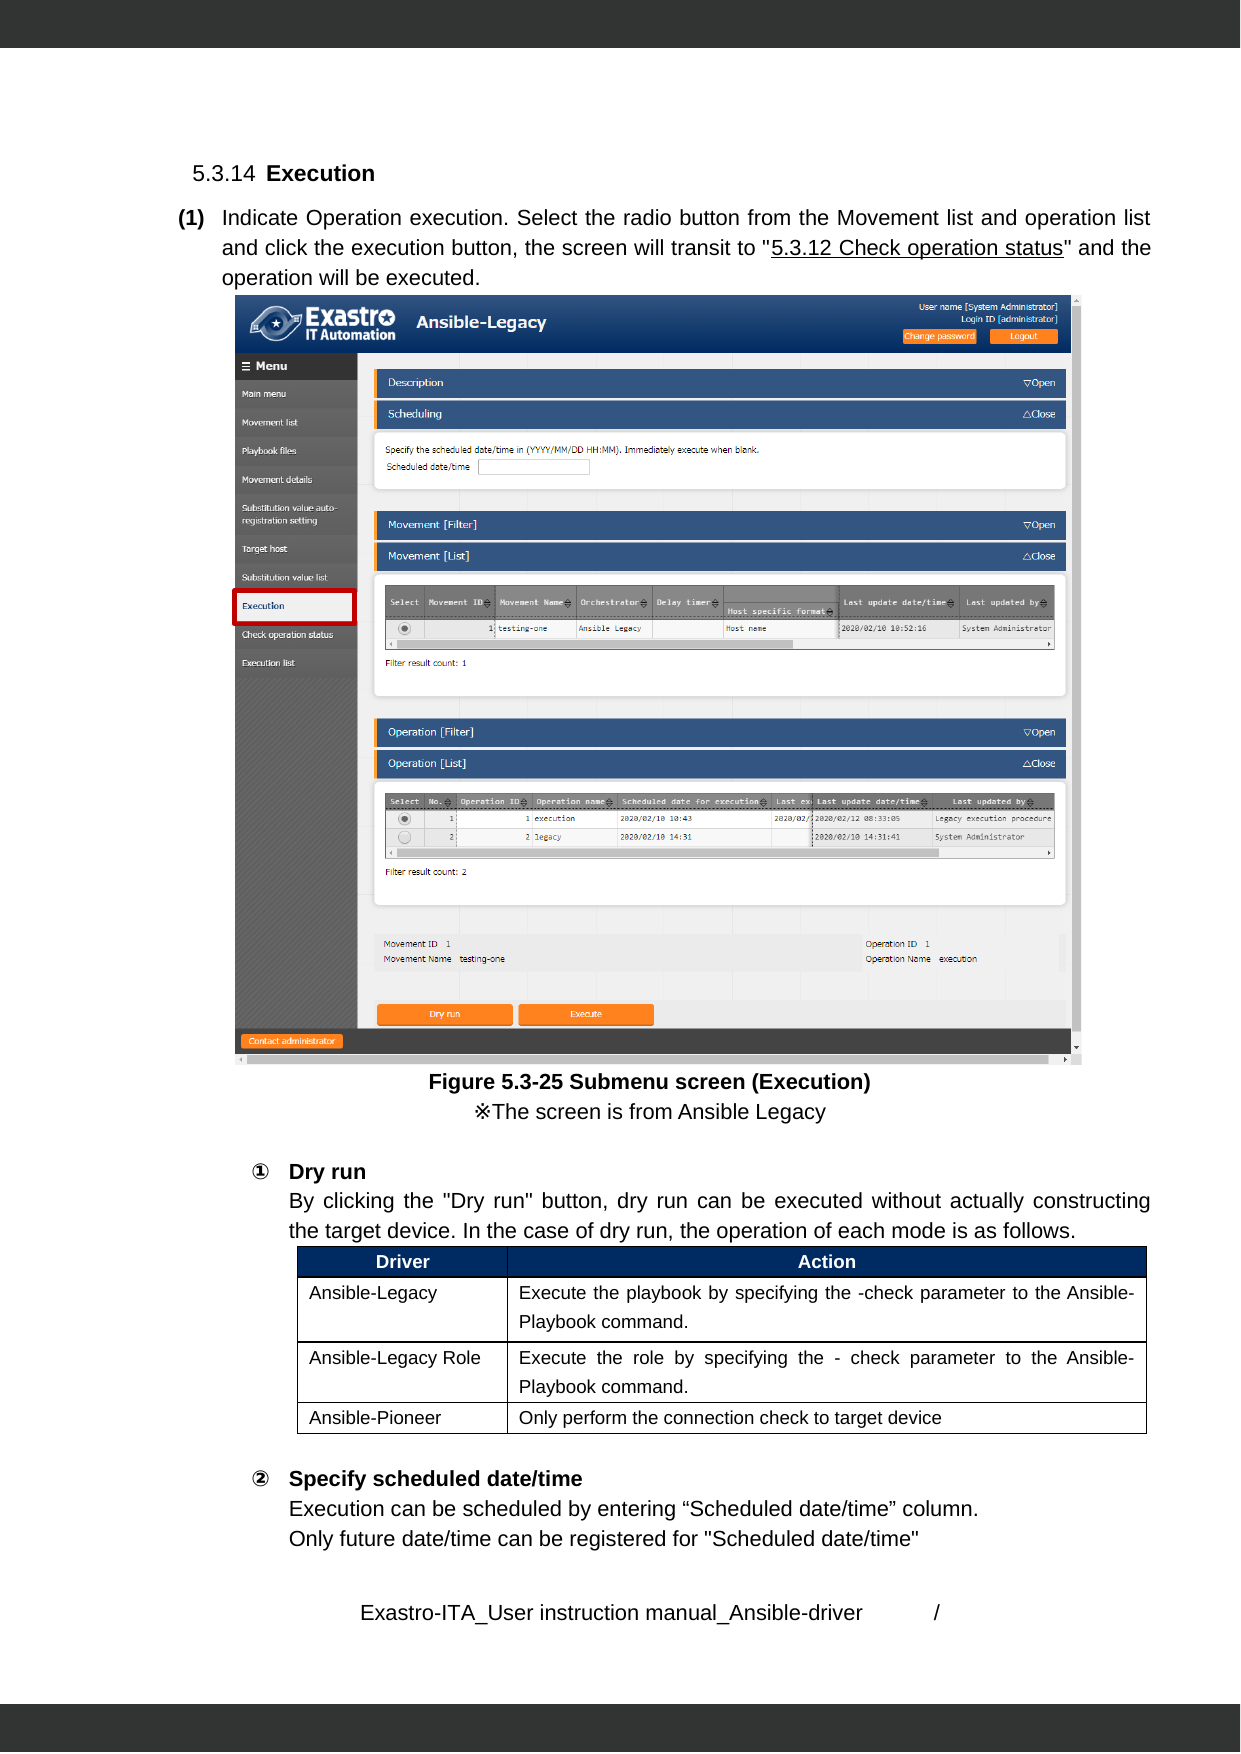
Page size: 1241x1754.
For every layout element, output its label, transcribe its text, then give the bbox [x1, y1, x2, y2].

list Only future date/time can be registered for "Scheduled date/time" [288, 1523, 1152, 1553]
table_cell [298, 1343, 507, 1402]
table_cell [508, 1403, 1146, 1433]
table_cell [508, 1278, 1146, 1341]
list Execution can be scheduled by entering “Scheduled date/time” column. [288, 1493, 1152, 1523]
list Indicate Operation execution. Select the radio button from the Movement list and operation list and click the execution button, the screen will transit to "5.3.12 Check operation status" and the operation will be executed. [178, 203, 1152, 292]
text Figure 5.3-25 Submenu screen (Execution) [148, 1067, 1152, 1097]
picture [0, 1704, 1241, 1752]
list Dry run [251, 1156, 1152, 1186]
picture [237, 593, 352, 622]
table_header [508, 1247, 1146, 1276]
list Specify scheduled date/time [251, 1464, 1152, 1493]
subtitle Execution [192, 158, 1152, 188]
picture [235, 295, 1082, 1065]
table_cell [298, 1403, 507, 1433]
list By clicking the "Dry run" button, dry run can be executed without actually constructing the target device. In the case of dry run, the operation of each mode is as follows. [288, 1186, 1152, 1246]
picture [0, 0, 1241, 48]
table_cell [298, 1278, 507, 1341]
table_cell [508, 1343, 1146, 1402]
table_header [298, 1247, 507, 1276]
text ※The screen is from Ansible Legacy [148, 1097, 1152, 1126]
